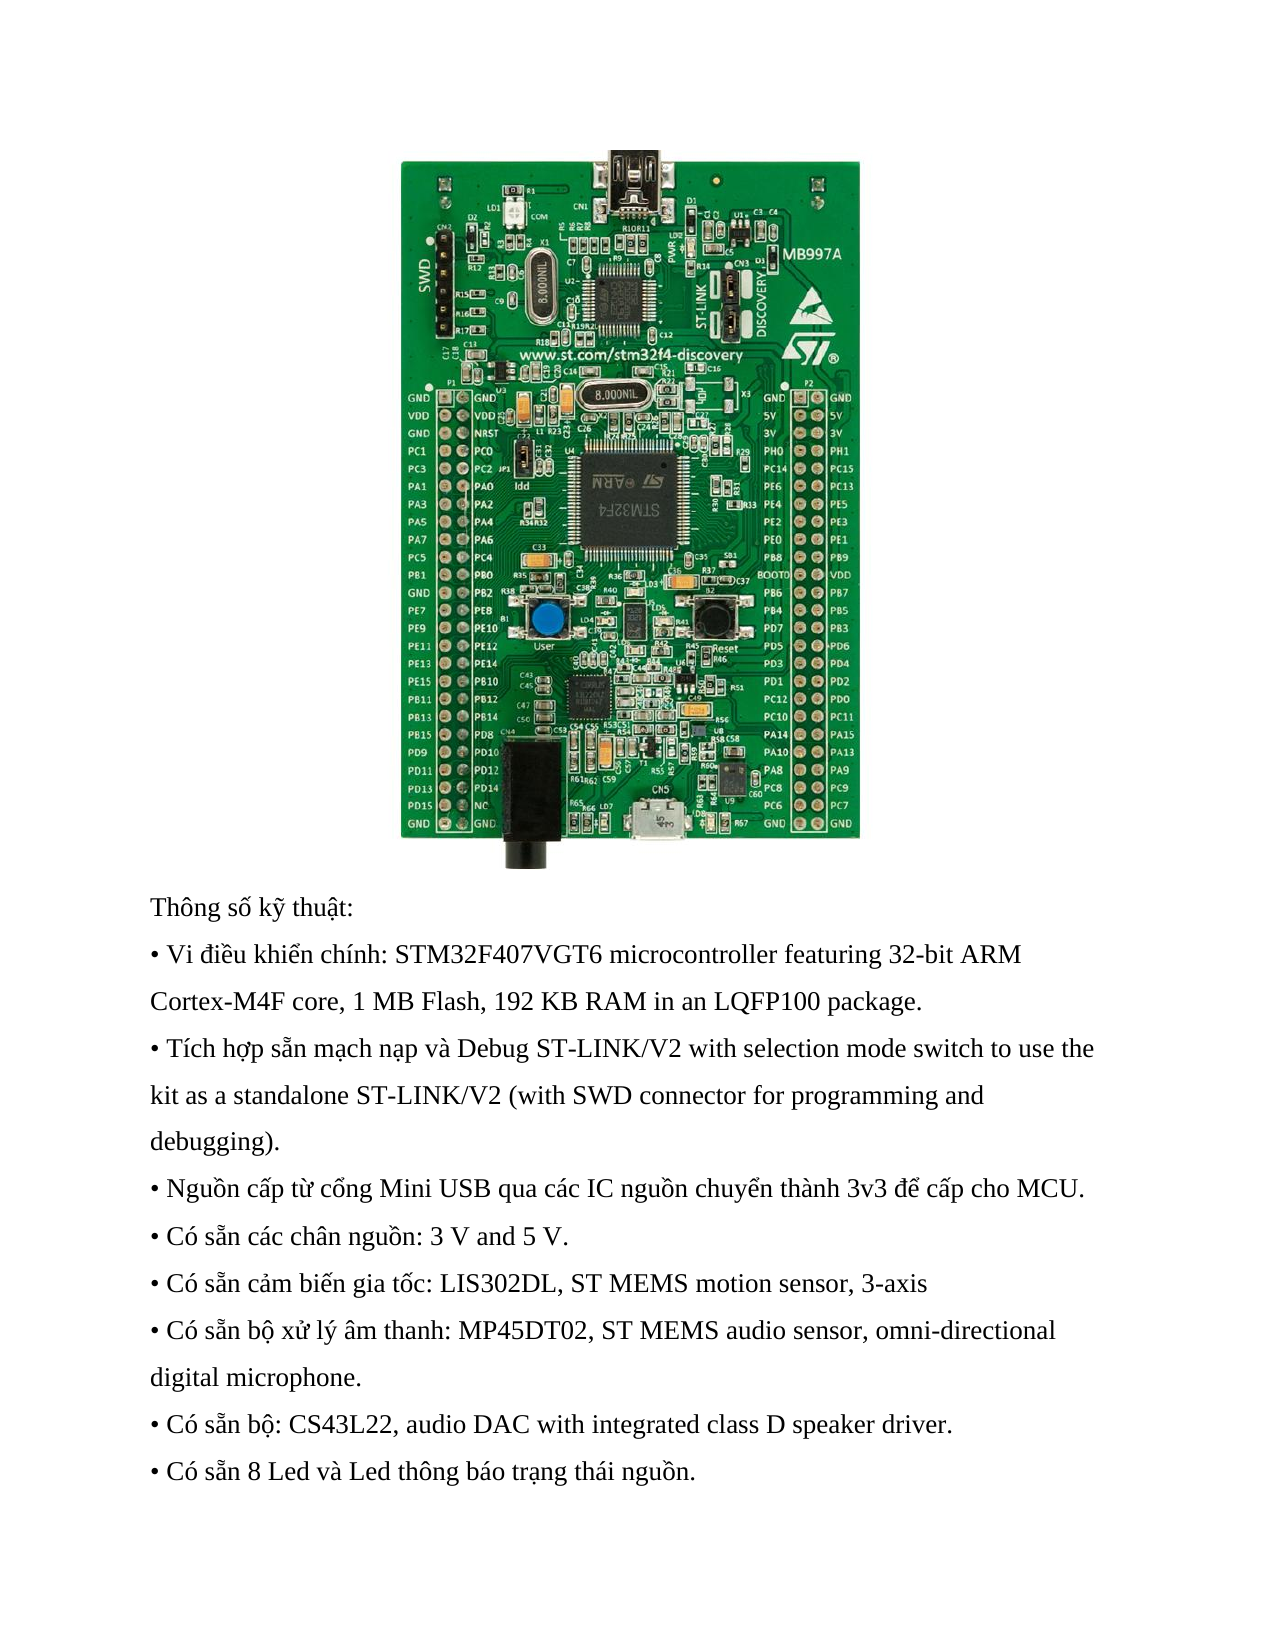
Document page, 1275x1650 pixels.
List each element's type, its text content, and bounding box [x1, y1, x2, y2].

text Thông số kỹ thuật: [150, 891, 1108, 922]
text • Vi điều khiển chính: STM32F407VGT6 microcontroller featuring 32-bit ARM Cortex-M4F core, 1 MB Flash, 192 KB RAM in an LQFP100 package. [150, 938, 1108, 1016]
text • Có sẵn các chân nguồn: 3 V and 5 V. [150, 1220, 1108, 1251]
text • Có sẵn bộ: CS43L22, audio DAC with integrated class D speaker driver. [150, 1408, 1108, 1439]
text • Nguồn cấp từ cổng Mini USB qua các IC nguồn chuyển thành 3v3 để cấp cho MCU. [150, 1173, 1108, 1204]
text • Có sẵn 8 Led và Led thông báo trạng thái nguồn. [150, 1455, 1108, 1486]
text • Có sẵn cảm biến gia tốc: LIS302DL, ST MEMS motion sensor, 3-axis [150, 1267, 1108, 1298]
text • Tích hợp sẵn mạch nạp và Debug ST-LINK/V2 with selection mode switch to use the kit as a standalone ST-LINK/V2 (with SWD connector for programming and debugging). [150, 1032, 1108, 1157]
picture [385, 150, 873, 875]
text • Có sẵn bộ xử lý âm thanh: MP45DT02, ST MEMS audio sensor, omni-directional digital microphone. [150, 1314, 1108, 1392]
